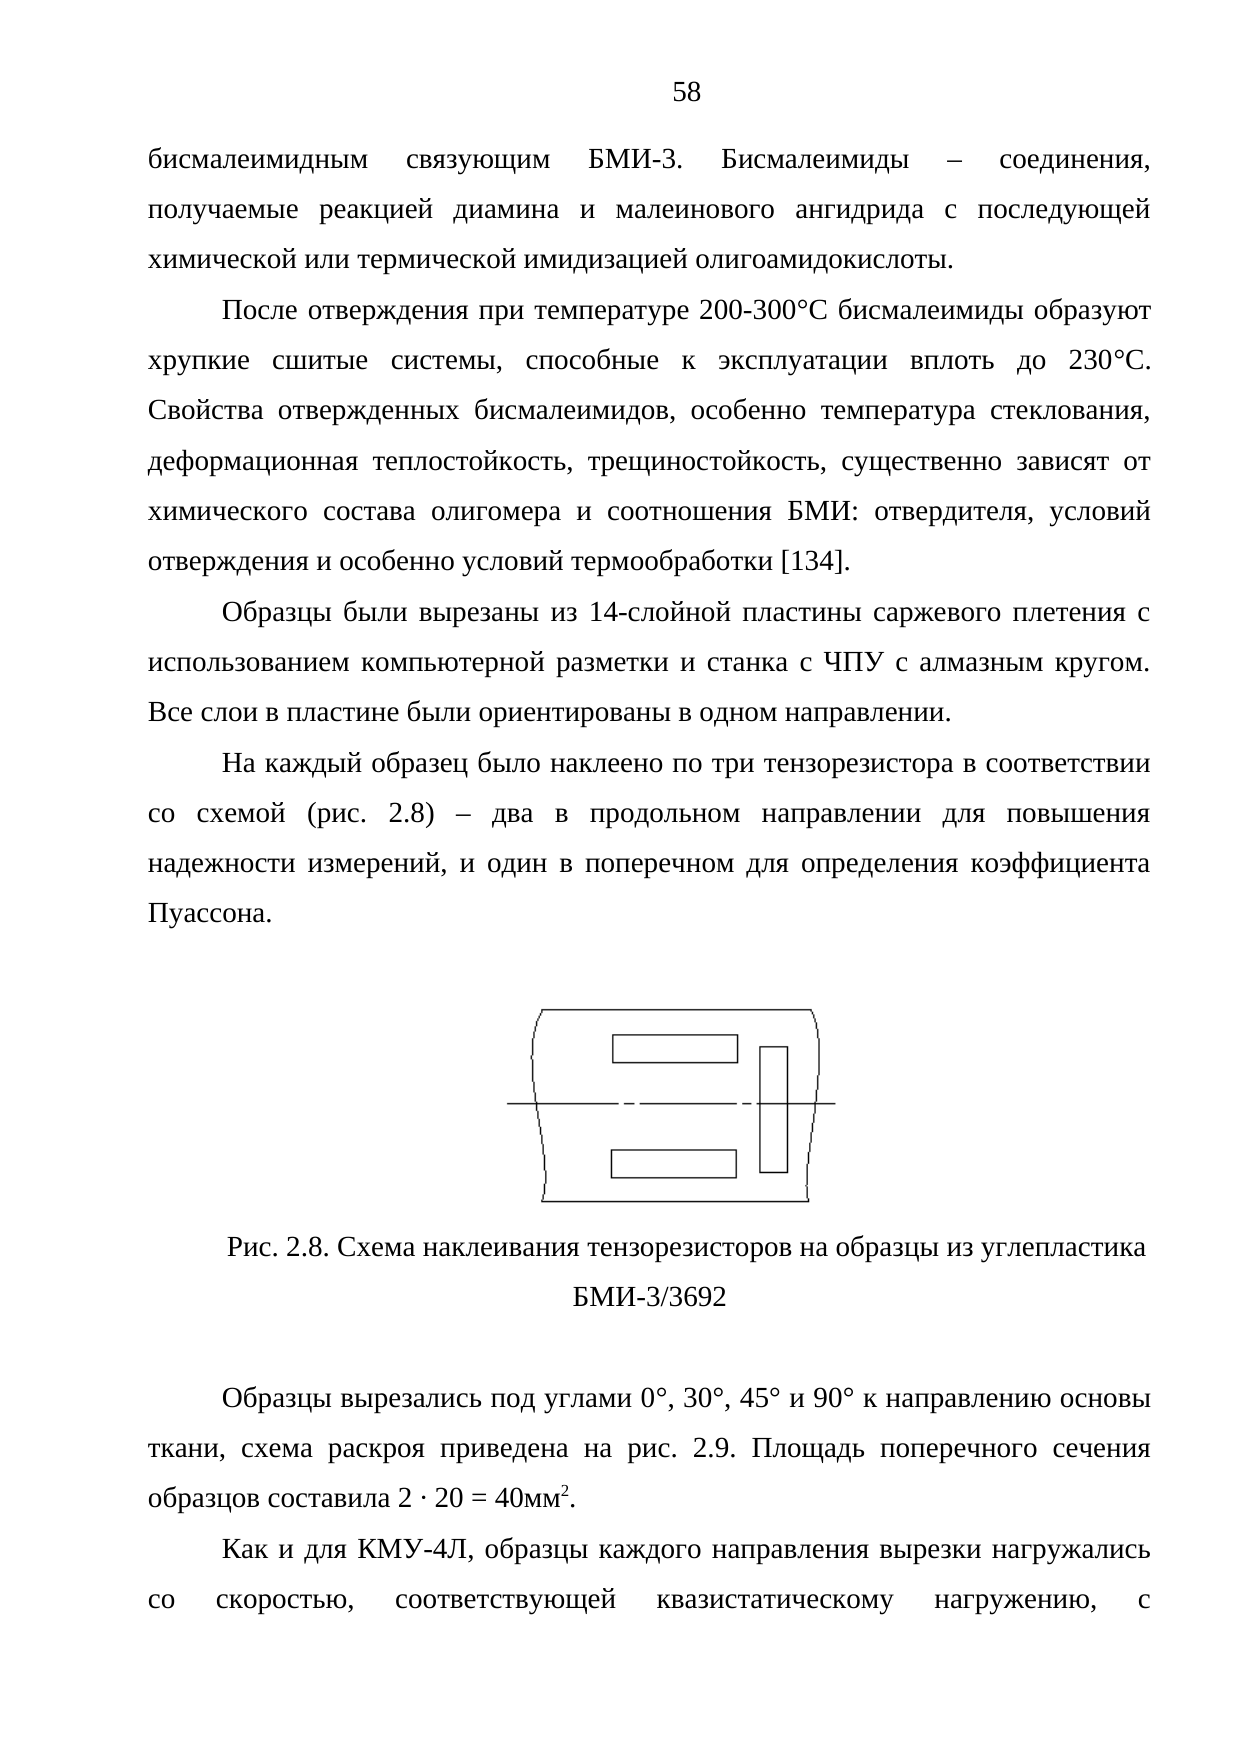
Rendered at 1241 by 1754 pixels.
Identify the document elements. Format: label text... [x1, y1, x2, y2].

text Рис. 2.8. Схема наклеивания тензорезисторов на образцы из углепластика БМИ-3/3692 [148, 1229, 1152, 1313]
text Образцы вырезались под углами 0°, 30°, 45° и 90° к направлению основы ткани, схема раскроя приведена на рис. 2.9. Площадь поперечного сечения образцов составила 2 ∙ 20 = 40мм2. [148, 1380, 1152, 1514]
text Образцы были вырезаны из 14-слойной пластины саржевого плетения с использованием компьютерной разметки и станка с ЧПУ с алмазным кругом. Все слои в пластине были ориентированы в одном направлении. [148, 594, 1152, 728]
text На каждый образец было наклеено по три тензорезистора в соответствии со схемой (рис. 2.8) – два в продольном направлении для повышения надежности измерений, и один в поперечном для определения коэффициента Пуассона. [148, 745, 1152, 929]
text После отверждения при температуре 200-300°C бисмалеимиды образуют хрупкие сшитые системы, способные к эксплуатации вплоть до 230°C. Свойства отвержденных бисмалеимидов, особенно температура стеклования, деформационная теплостойкость, трещиностойкость, существенно зависят от химического состава олигомера и соотношения БМИ: отвердителя, условий отверждения и особенно условий термообработки [134]. [148, 292, 1152, 577]
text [148, 141, 1152, 275]
picture [498, 996, 875, 1213]
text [148, 1531, 1152, 1615]
